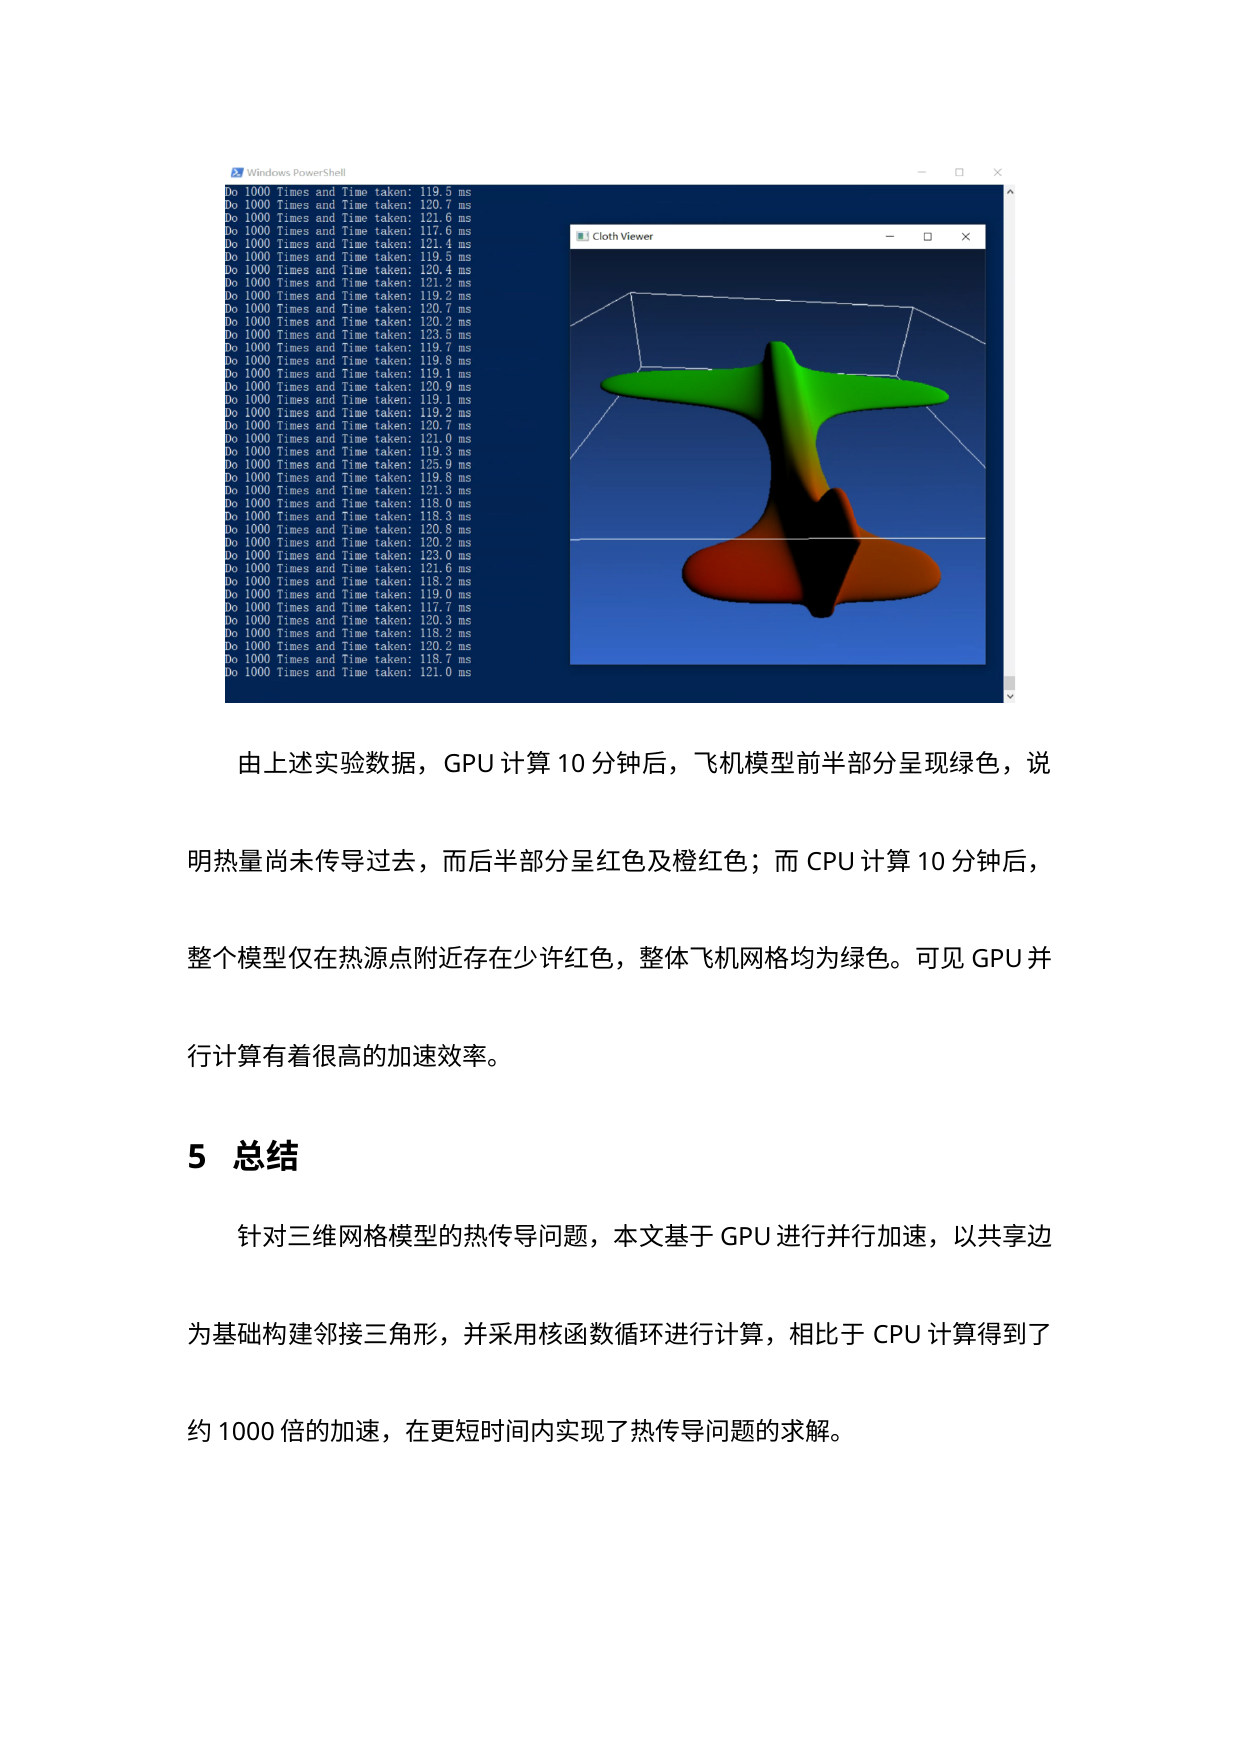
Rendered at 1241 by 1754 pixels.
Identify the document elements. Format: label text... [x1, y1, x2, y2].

picture [225, 162, 1016, 703]
text 由上述实验数据，GPU计算10分钟后，飞机模型前半部分呈现绿色，说明热量尚未传导过去，而后半部分呈红色及橙红色；而CPU计算10分钟后，整个模型仅在热源点附近存在少许红色，整体飞机网格均为绿色。可见GPU并行计算有着很高的加速效率。 [187, 729, 1053, 1087]
text 针对三维网格模型的热传导问题，本文基于GPU进行并行加速，以共享边为基础构建邻接三角形，并采用核函数循环进行计算，相比于CPU计算得到了约1000倍的加速，在更短时间内实现了热传导问题的求解。 [187, 1202, 1053, 1462]
subtitle 总结 [187, 1121, 1053, 1186]
